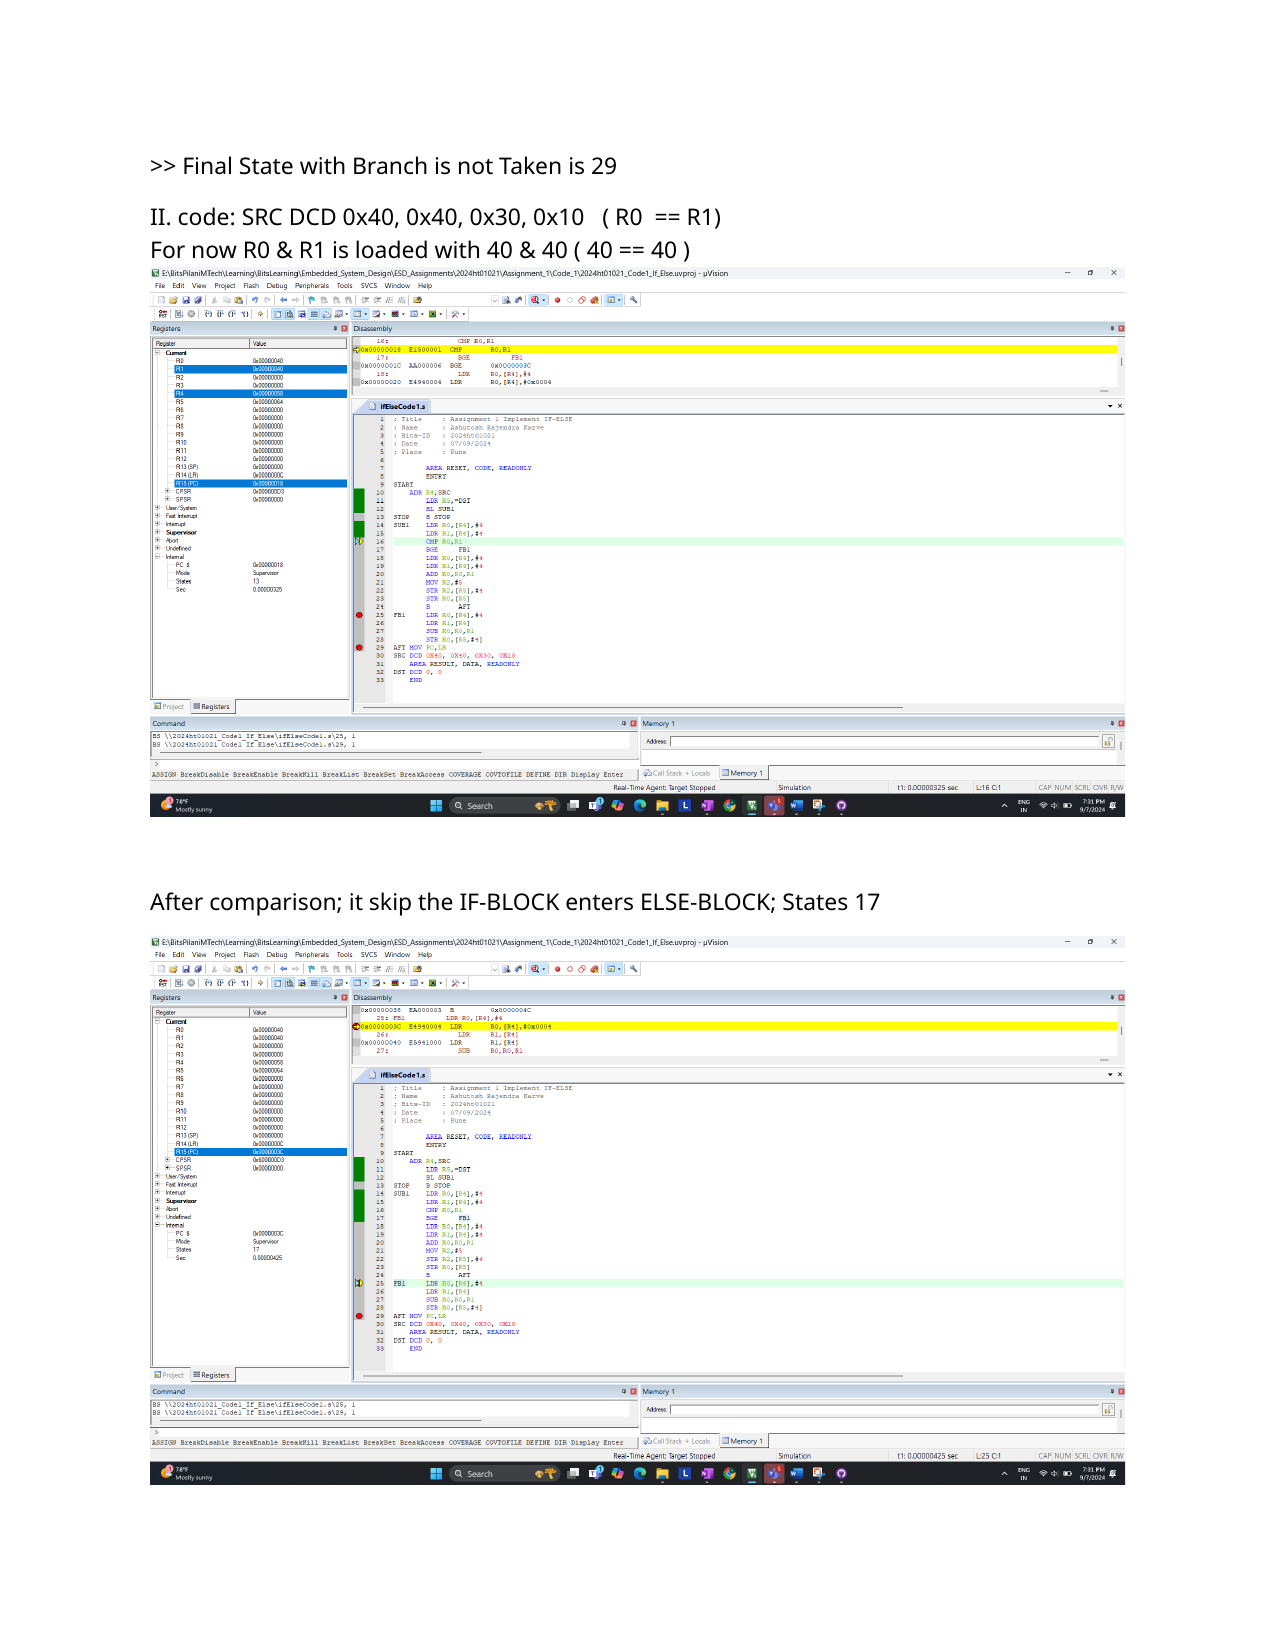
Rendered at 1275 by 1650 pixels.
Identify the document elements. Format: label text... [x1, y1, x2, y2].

text II. code: SRC DCD 0x40, 0x40, 0x30, 0x10 ( R0 == R1) For now R0 & R1 is loaded with 40 & 40 ( 40 == 40 ) [150, 200, 1125, 267]
picture [150, 936, 1125, 1485]
text >> Final State with Branch is not Taken is 29 [150, 150, 1125, 181]
picture [150, 267, 1125, 817]
text After comparison; it skip the IF-BLOCK enters ELSE-BLOCK; States 17 [150, 886, 1125, 917]
